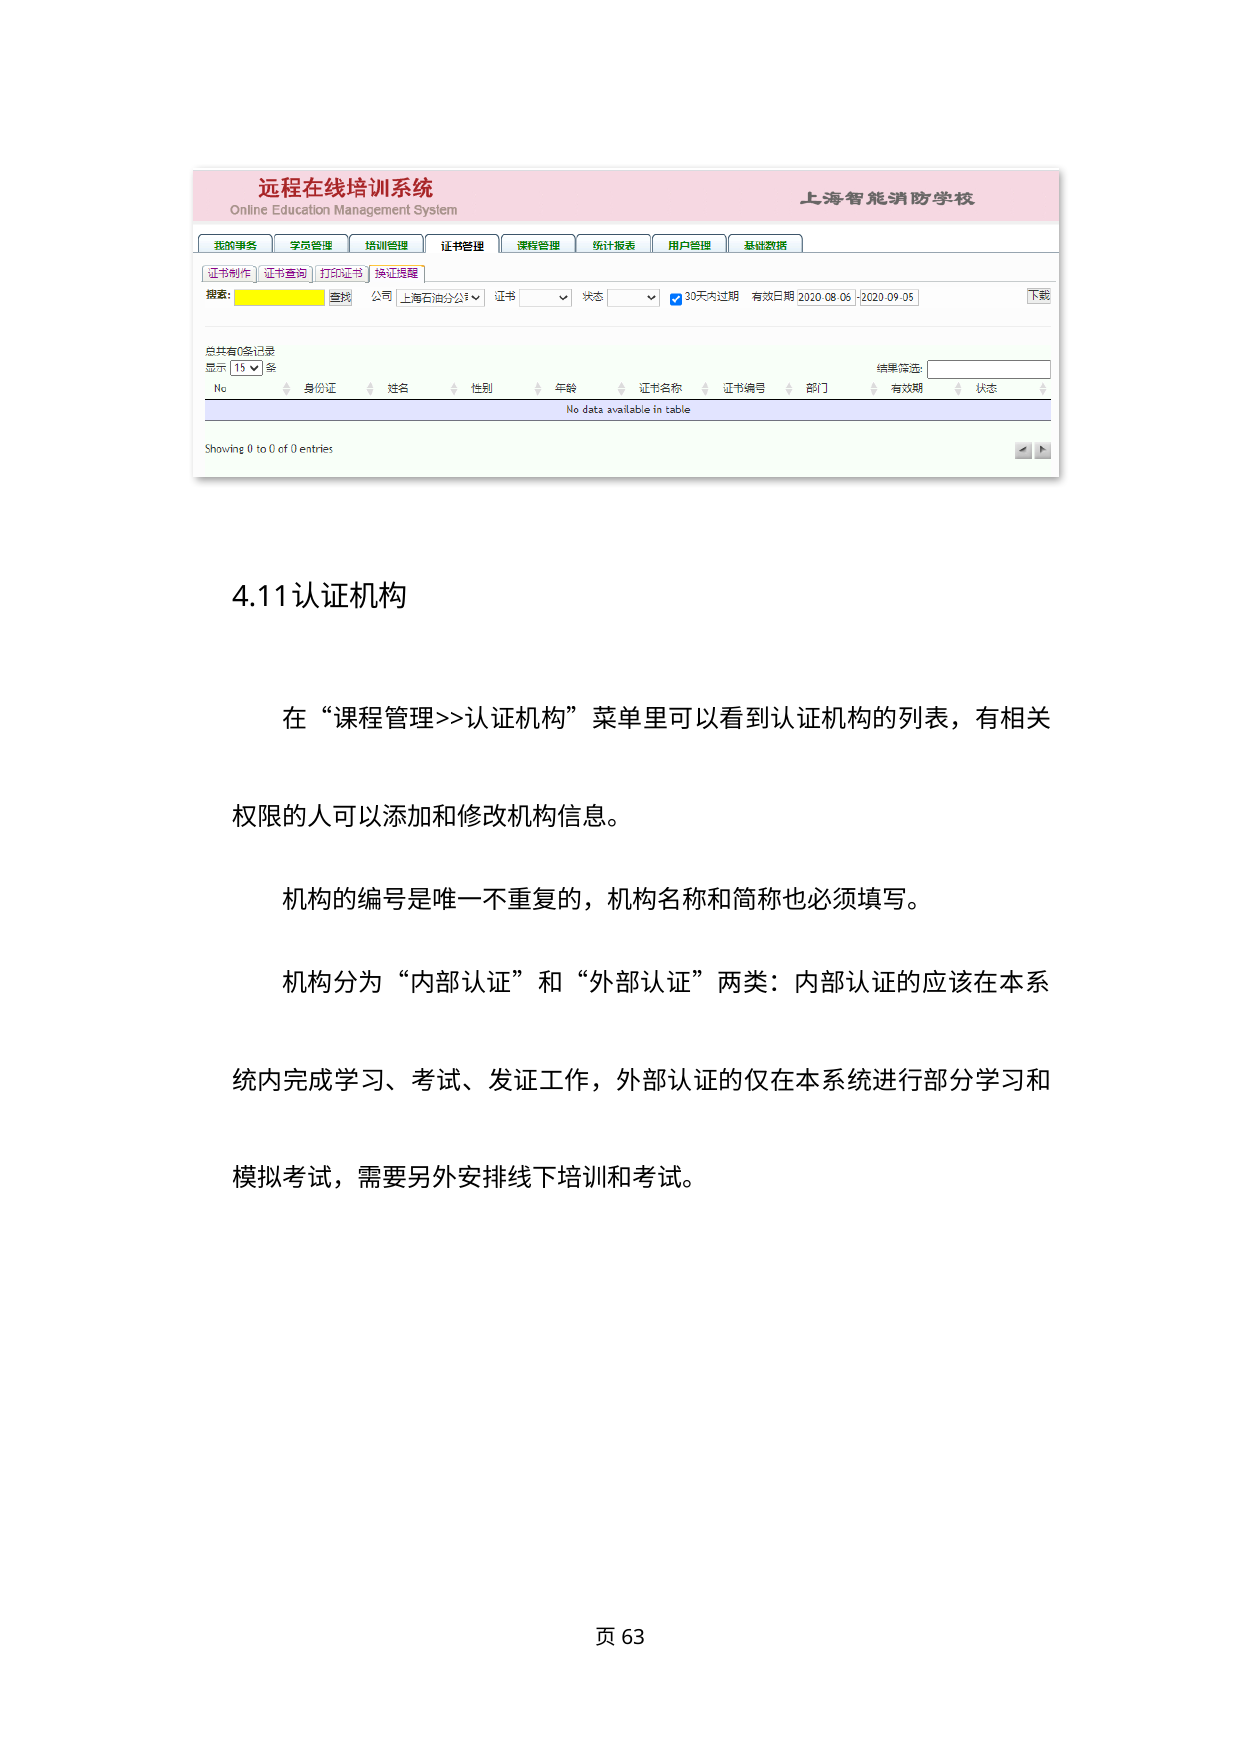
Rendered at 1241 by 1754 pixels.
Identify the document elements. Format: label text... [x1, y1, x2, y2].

list 在“课程管理>>认证机构”菜单里可以看到认证机构的列表，有相关权限的人可以添加和修改机构信息。 [232, 684, 1053, 847]
list 机构的编号是唯一不重复的，机构名称和简称也必须填写。 [232, 865, 1053, 930]
list 机构分为“内部认证”和“外部认证”两类：内部认证的应该在本系统内完成学习、考试、发证工作，外部认证的仅在本系统进行部分学习和模拟考试，需要另外安排线下培训和考试。 [232, 948, 1053, 1208]
subtitle 认证机构 [232, 561, 1053, 626]
picture [193, 168, 1059, 477]
